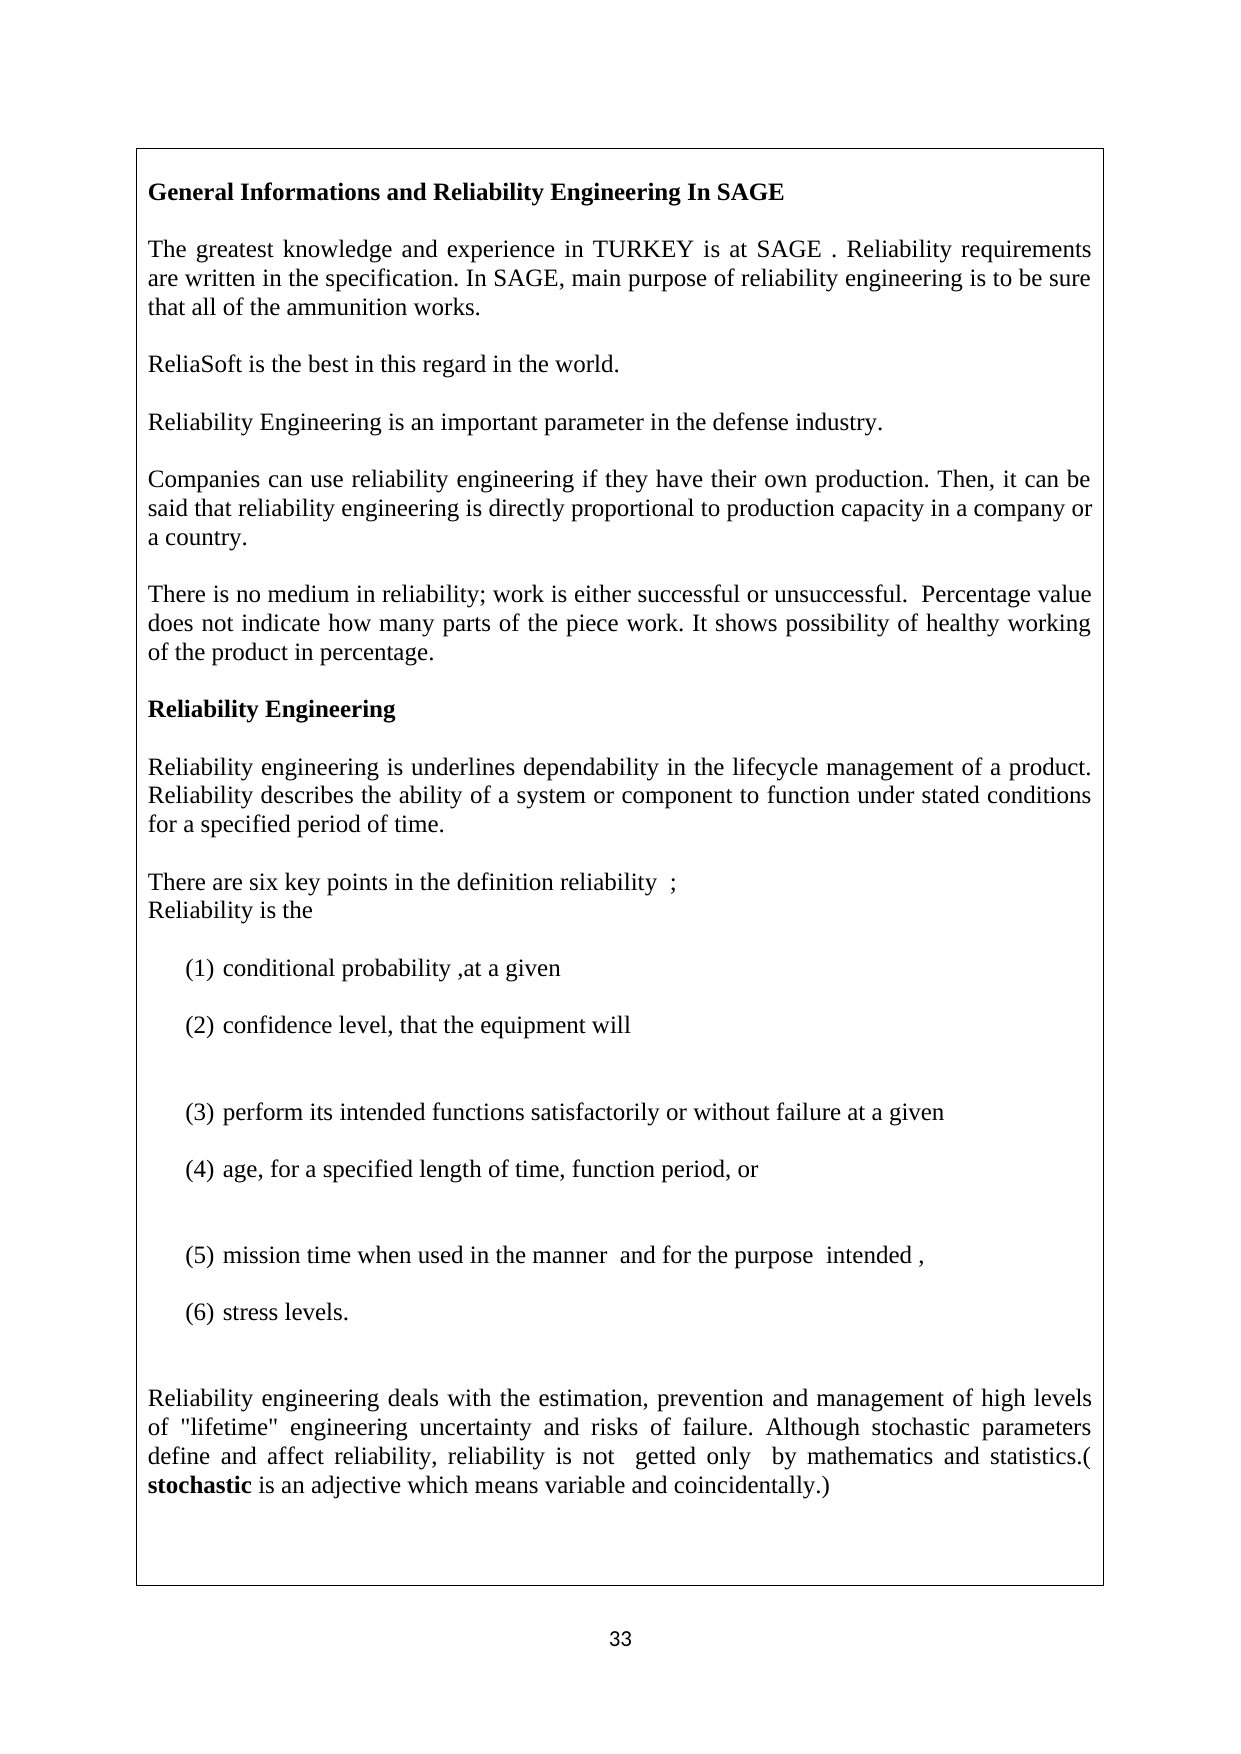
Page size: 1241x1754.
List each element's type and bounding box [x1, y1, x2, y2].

table_cell [137, 149, 1103, 1585]
